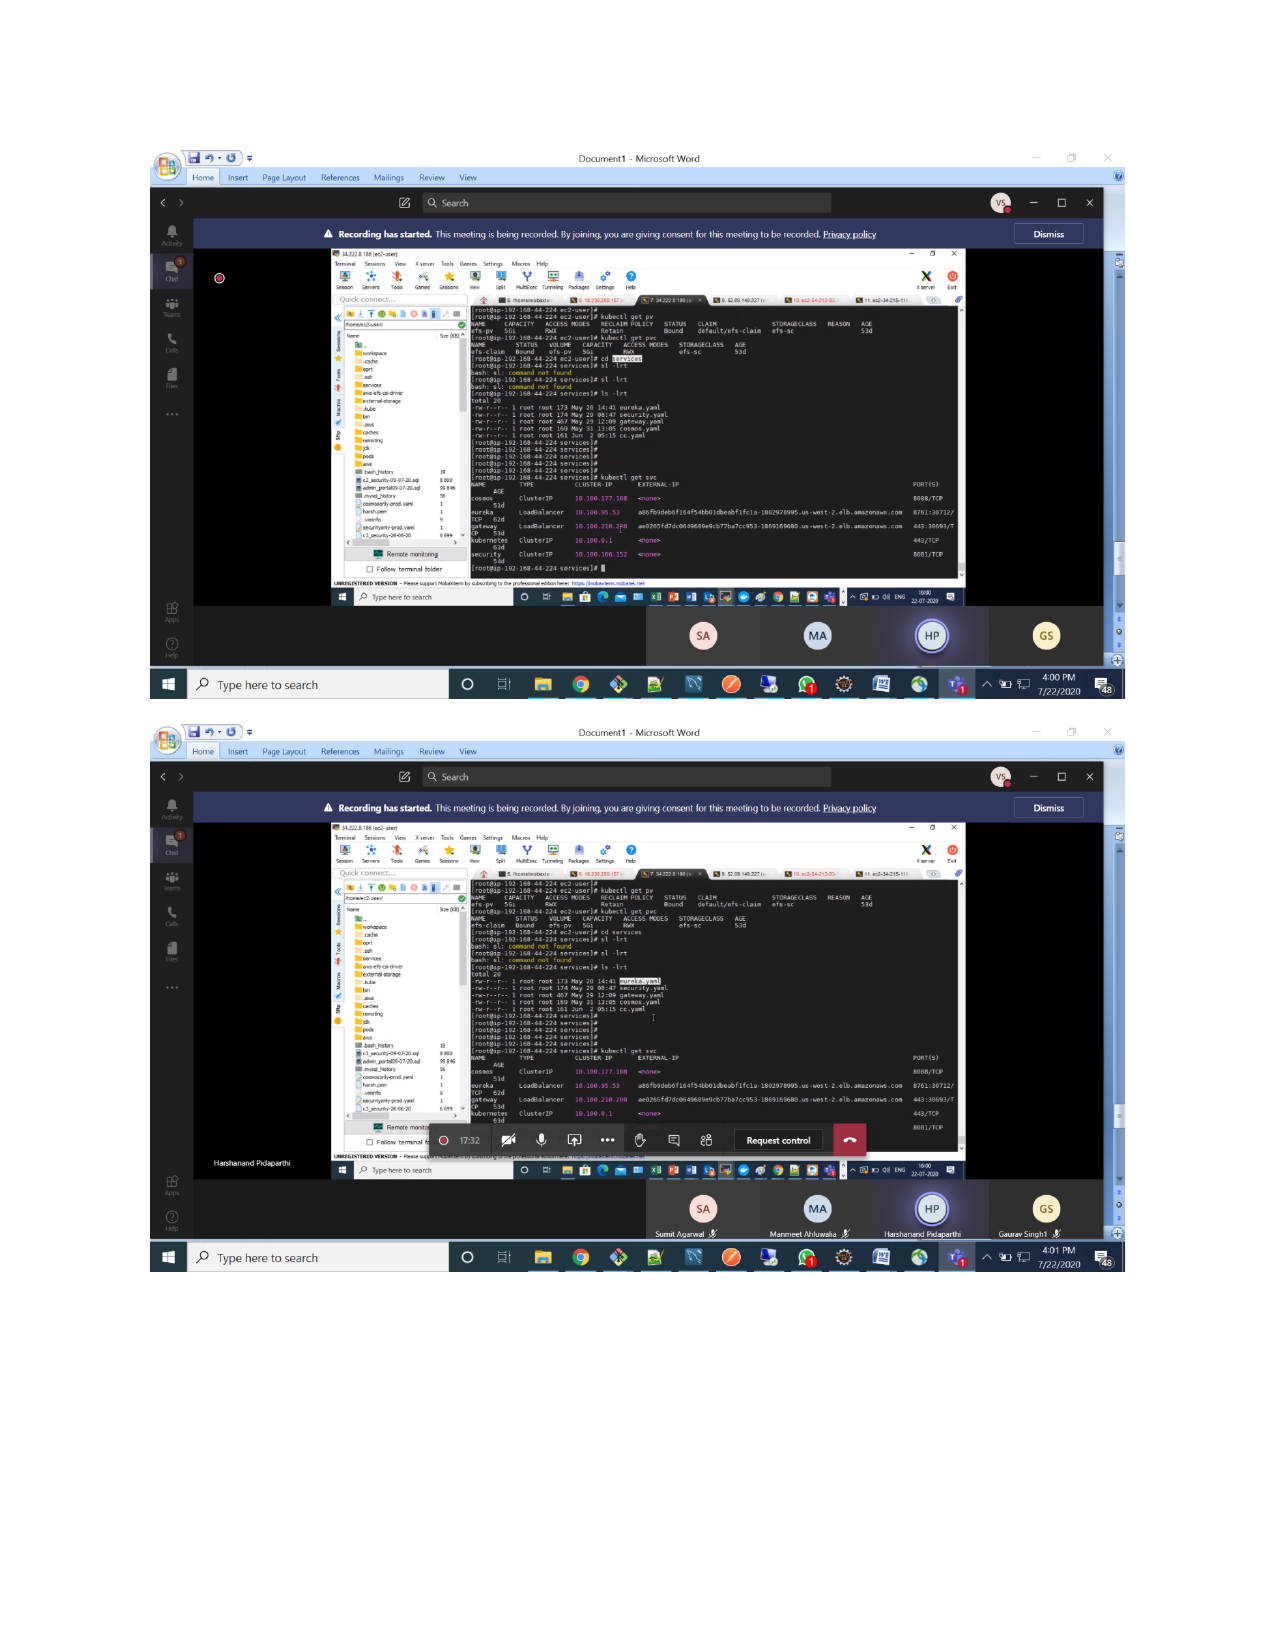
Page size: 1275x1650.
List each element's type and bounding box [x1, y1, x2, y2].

picture [150, 723, 1125, 1272]
picture [150, 150, 1125, 699]
